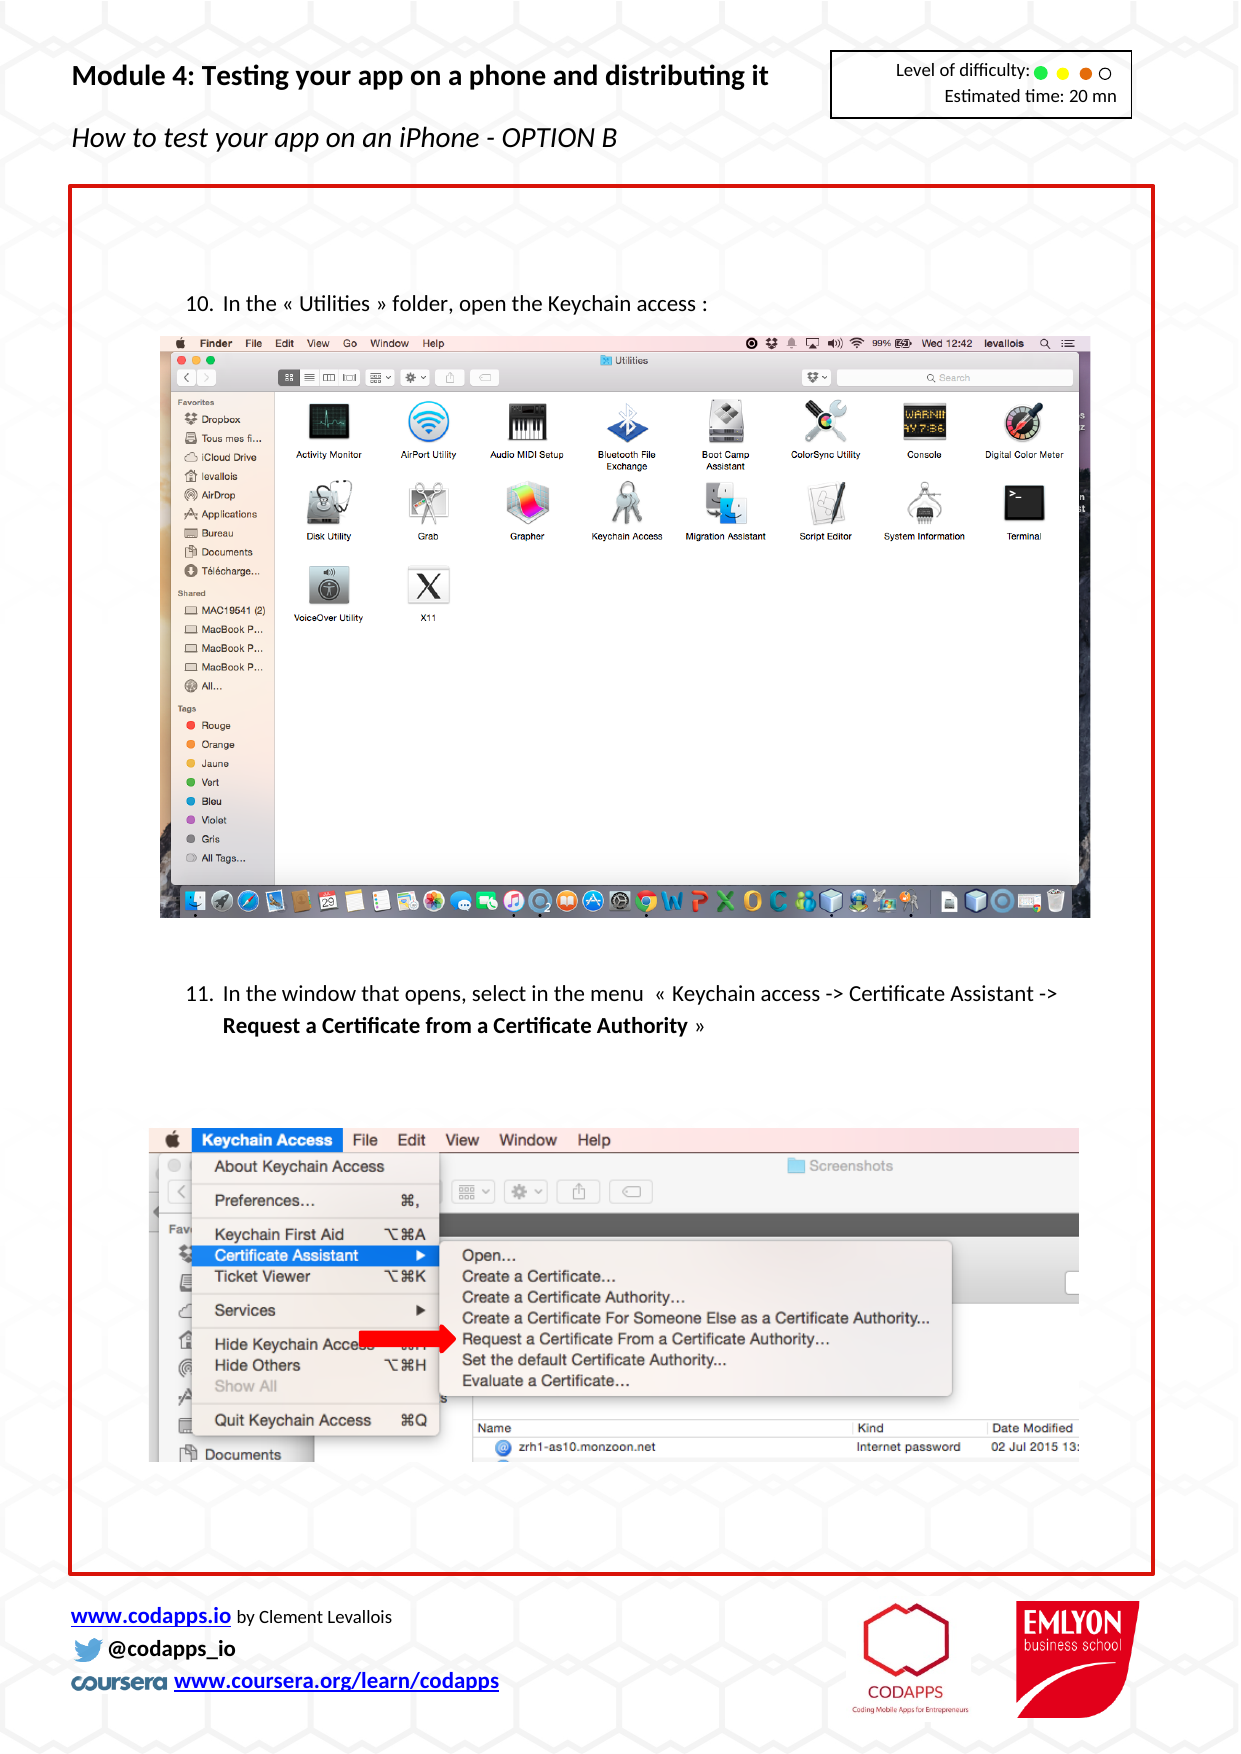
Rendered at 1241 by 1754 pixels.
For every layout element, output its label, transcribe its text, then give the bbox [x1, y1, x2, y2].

list In the « Utilities » folder, open the Keychain access : [185, 289, 1078, 317]
picture [0, 1, 1239, 1754]
list In the window that opens, select in the menu « Keychain access -> Certificate Assistant -> Request a Certificate from a Certificate Authority » [185, 979, 1078, 1039]
